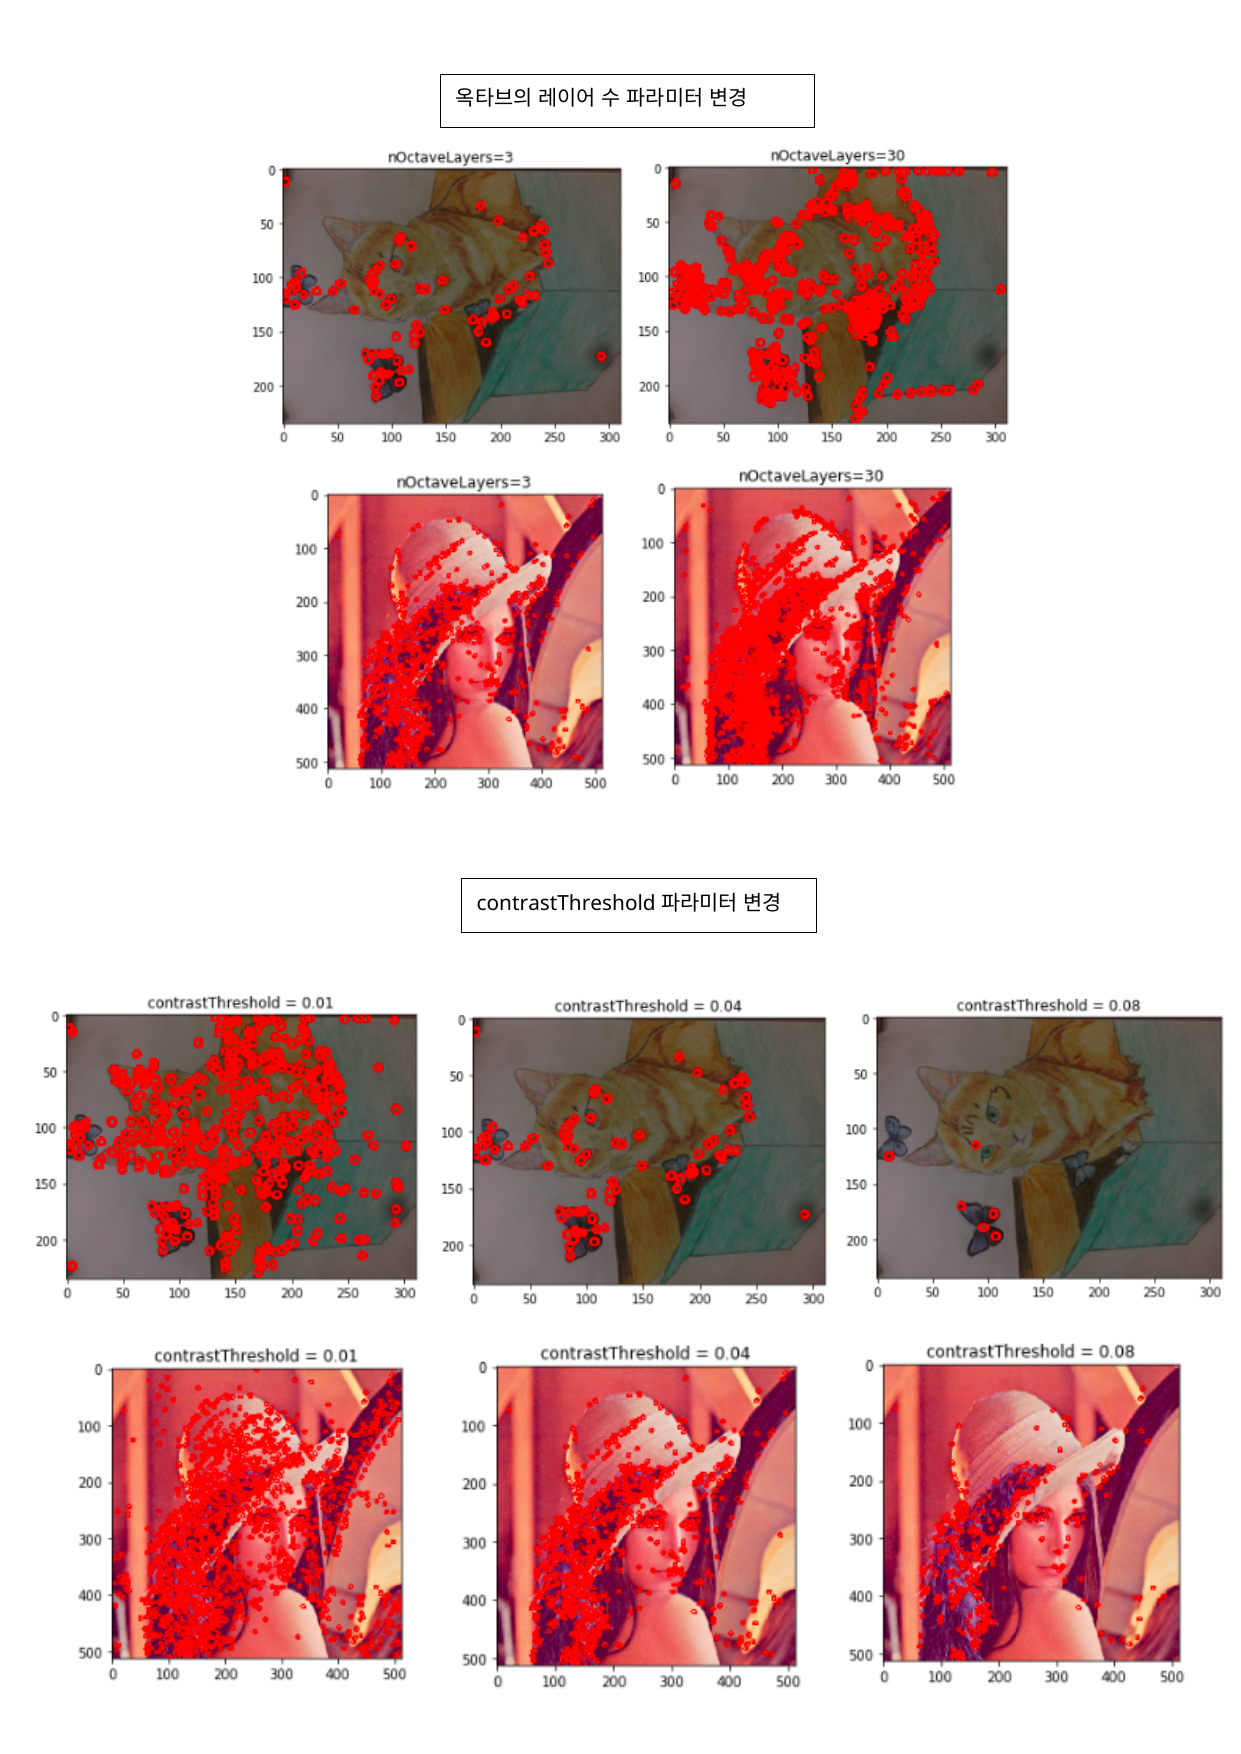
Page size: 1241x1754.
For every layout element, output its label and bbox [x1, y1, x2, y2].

picture [32, 988, 1232, 1318]
picture [840, 1333, 1199, 1695]
picture [637, 460, 966, 795]
picture [244, 139, 1024, 457]
picture [283, 468, 618, 803]
picture [66, 1333, 421, 1695]
picture [450, 1333, 817, 1708]
